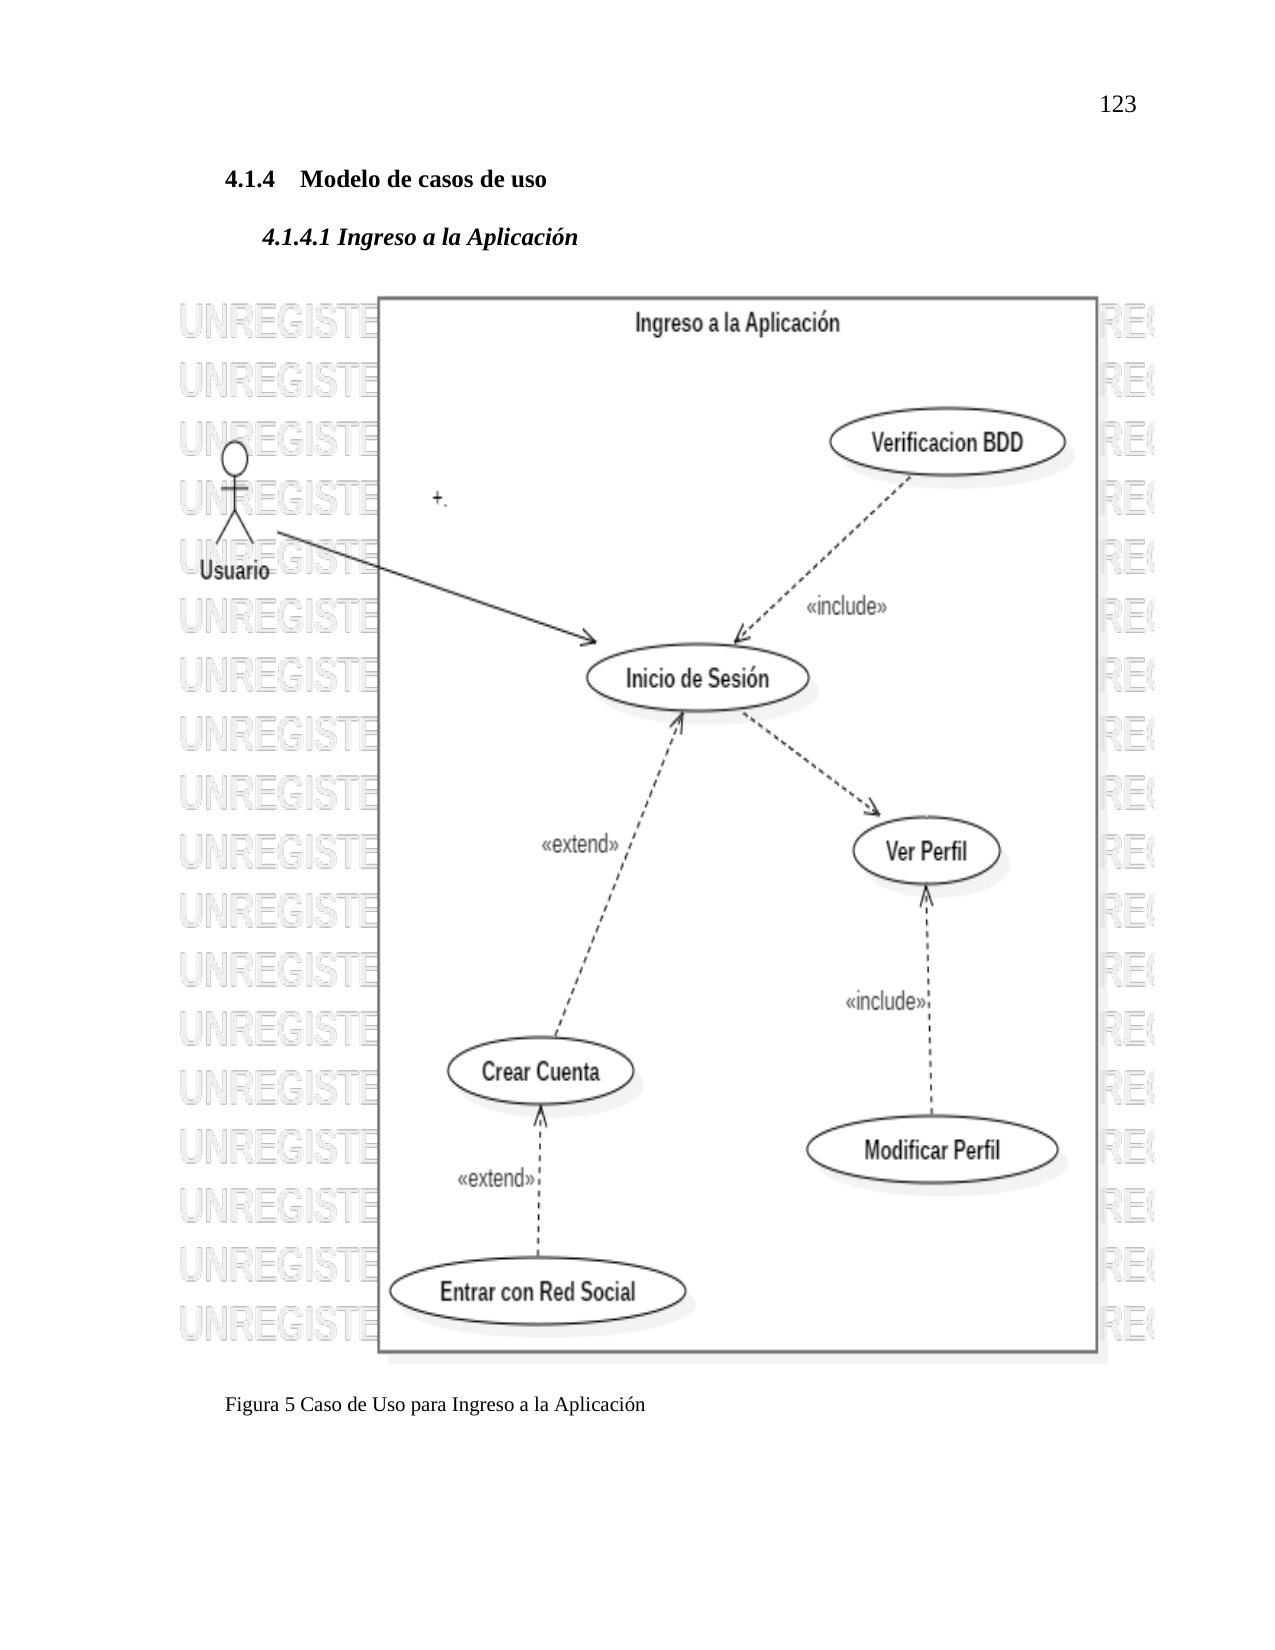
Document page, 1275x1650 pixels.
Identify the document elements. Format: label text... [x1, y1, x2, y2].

subtitle Modelo de casos de uso [225, 164, 1125, 193]
subtitle Ingreso a la Aplicación [262, 222, 1125, 251]
picture [179, 279, 1155, 1364]
